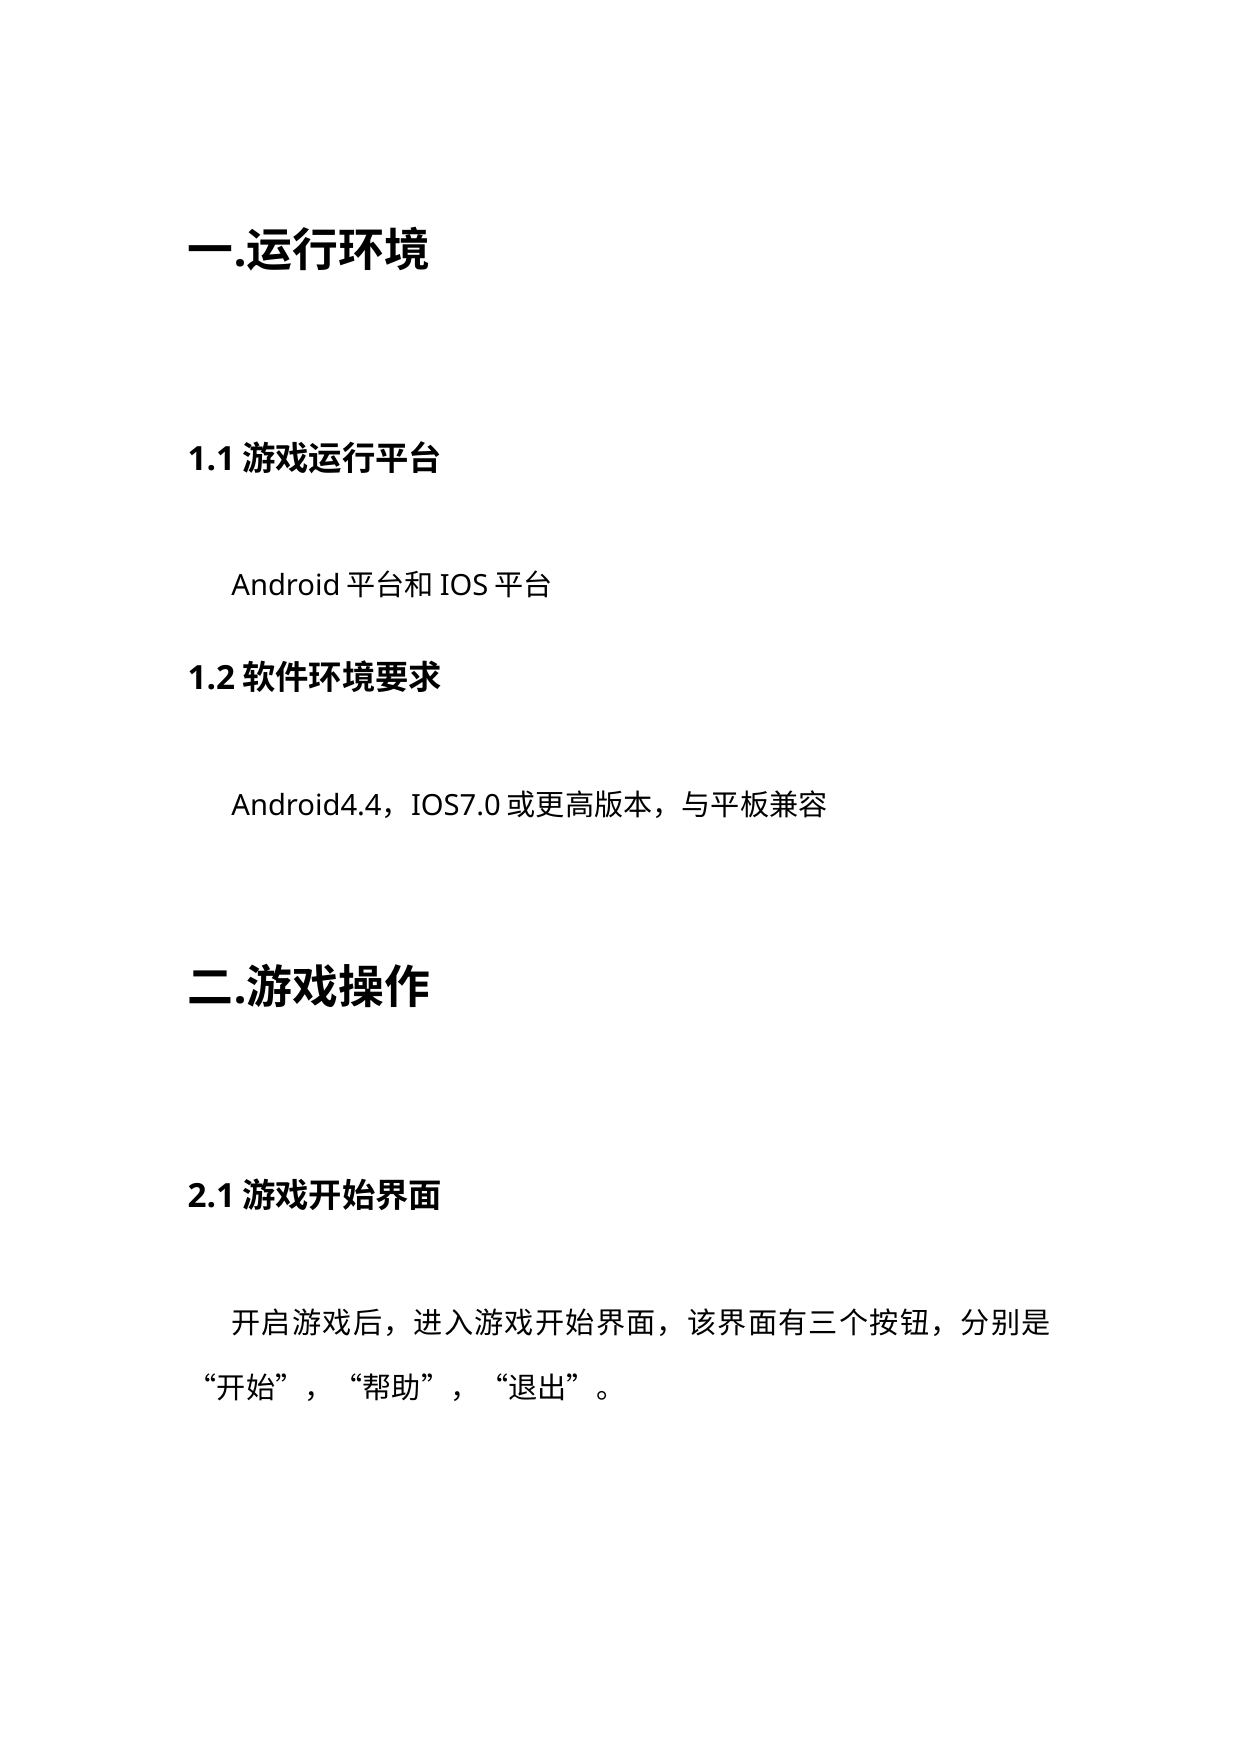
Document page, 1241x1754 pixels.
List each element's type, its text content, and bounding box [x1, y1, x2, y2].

subtitle 2.1游戏开始界面 [187, 1161, 1053, 1226]
text 开启游戏后，进入游戏开始界面，该界面有三个按钮，分别是“开始”，“帮助”，“退出”。 [187, 1288, 1053, 1418]
text Android4.4，IOS7.0或更高版本，与平板兼容 [187, 770, 1053, 835]
subtitle 二.游戏操作 [187, 935, 1053, 1033]
text Android平台和IOS平台 [187, 550, 1053, 615]
subtitle 一.运行环境 [187, 197, 1053, 295]
subtitle 1.2软件环境要求 [187, 642, 1053, 707]
subtitle 1.1游戏运行平台 [187, 423, 1053, 488]
